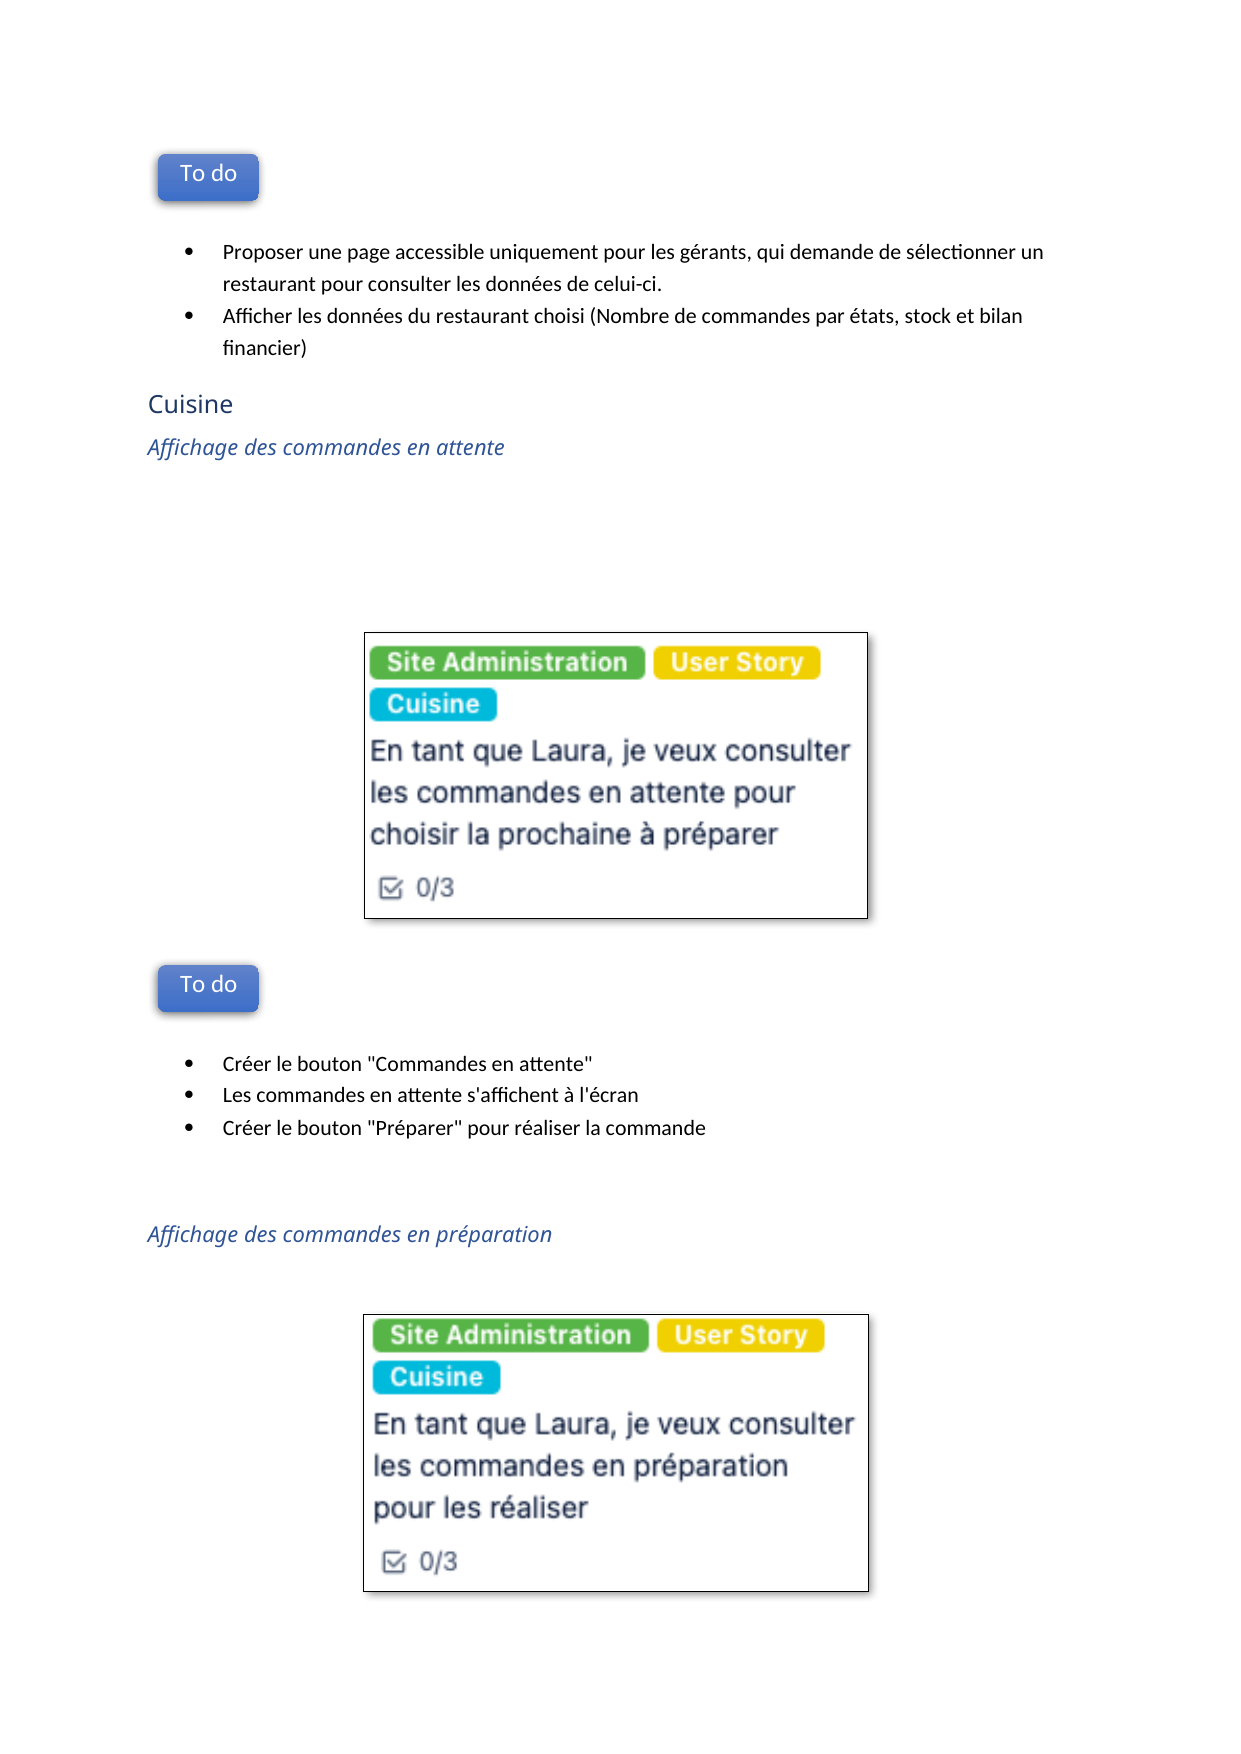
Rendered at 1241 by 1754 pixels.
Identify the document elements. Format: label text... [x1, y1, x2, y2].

subtitle Affichage des commandes en préparation [148, 1219, 1093, 1249]
list Créer le bouton "Commandes en attente" [185, 1050, 1093, 1076]
list Créer le bouton "Préparer" pour réaliser la commande [185, 1114, 1093, 1140]
picture [364, 1315, 868, 1591]
list Afficher les données du restaurant choisi (Nombre de commandes par états, stock et bilan financier) [185, 302, 1093, 361]
picture [365, 633, 867, 918]
subtitle Affichage des commandes en attente [148, 432, 1093, 462]
list Les commandes en attente s'affichent à l'écran [185, 1082, 1093, 1108]
subtitle Cuisine [148, 387, 1093, 421]
list Proposer une page accessible uniquement pour les gérants, qui demande de sélectionner un restaurant pour consulter les données de celui-ci. [185, 238, 1093, 297]
